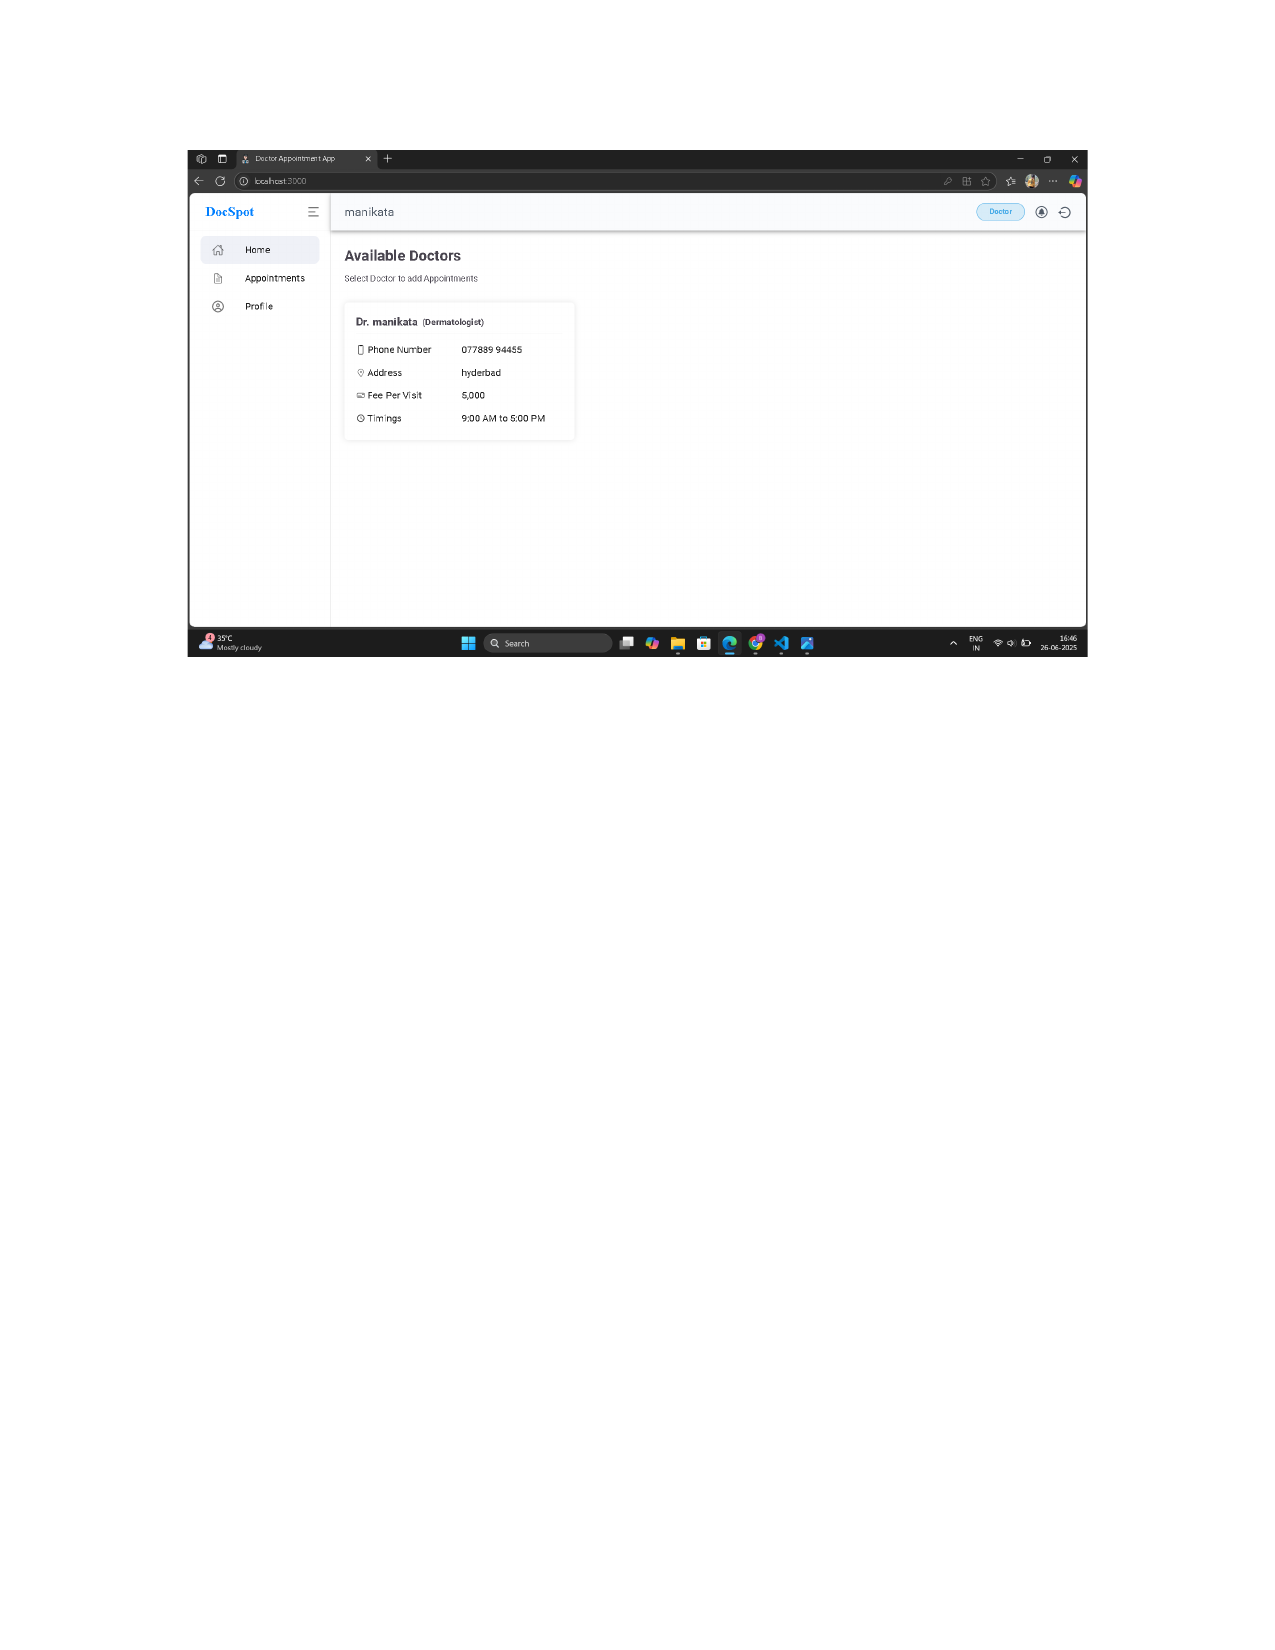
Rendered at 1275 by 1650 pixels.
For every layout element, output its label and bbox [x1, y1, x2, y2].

picture [187, 150, 1088, 657]
